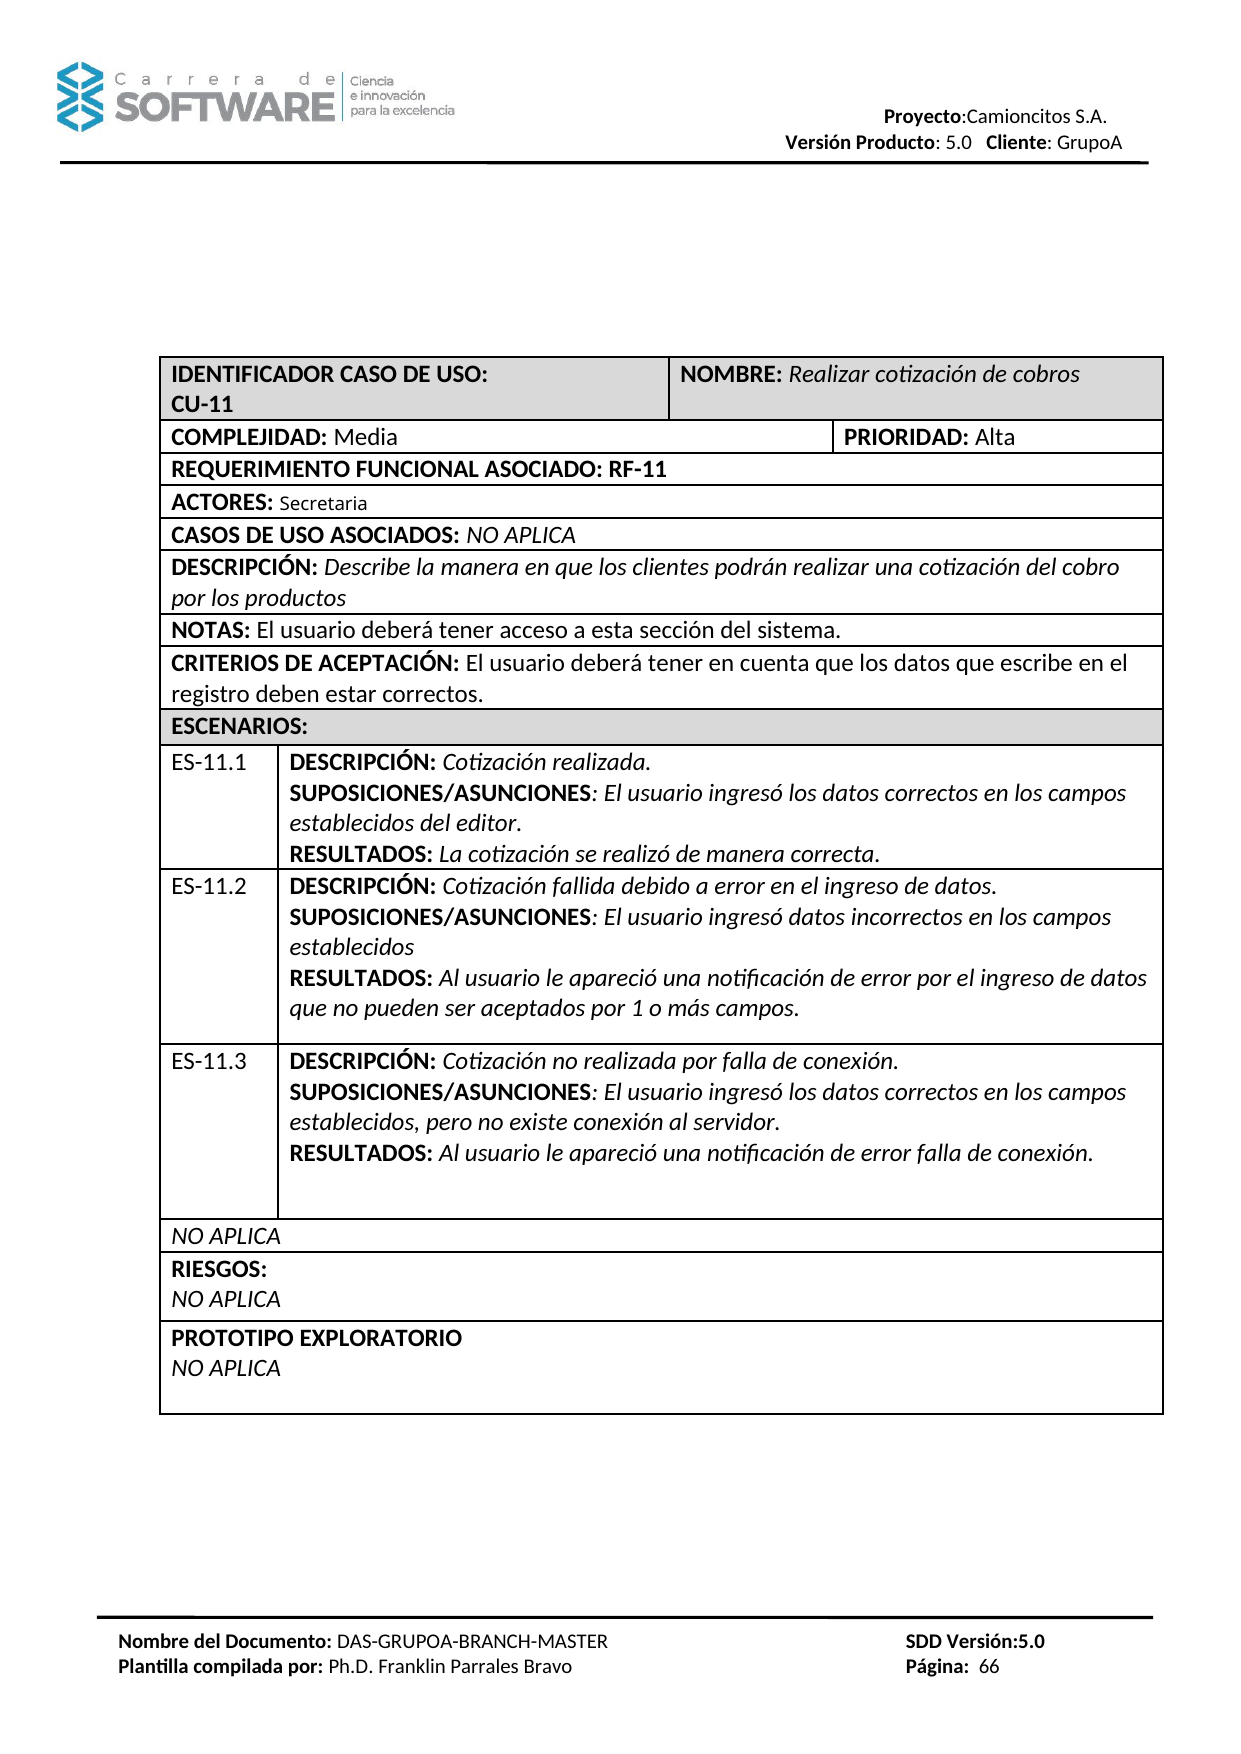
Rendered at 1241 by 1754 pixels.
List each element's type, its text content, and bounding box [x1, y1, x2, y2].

table_cell ES-11.2 [161, 870, 277, 1043]
table_cell PRIORIDAD: Alta [834, 421, 1162, 452]
table_header IDENTIFICADOR CASO DE USO: CU-11 [161, 358, 668, 419]
table_cell COMPLEJIDAD: Media [161, 421, 832, 452]
table_cell NOTAS: El usuario deberá tener acceso a esta sección del sistema. [161, 615, 1162, 645]
table_cell PROTOTIPO EXPLORATORIO NO APLICA [161, 1322, 1162, 1413]
table_cell CASOS DE USO ASOCIADOS: NO APLICA [161, 519, 1162, 549]
table_cell DESCRIPCIÓN: Cotización realizada. SUPOSICIONES/ASUNCIONES: El usuario ingresó los datos correctos en los campos establecidos del editor. RESULTADOS: La cotización se realizó de manera correcta. [279, 746, 1162, 868]
table_cell REQUERIMIENTO FUNCIONAL ASOCIADO: RF-11 [161, 454, 1162, 484]
picture [46, 46, 461, 154]
table_cell DESCRIPCIÓN: Cotización fallida debido a error en el ingreso de datos. SUPOSICIONES/ASUNCIONES: El usuario ingresó datos incorrectos en los campos establecidos RESULTADOS: Al usuario le apareció una notificación de error por el ingreso de datos que no pueden ser aceptados por 1 o más campos. [279, 870, 1162, 1043]
table_cell NO APLICA [161, 1220, 1162, 1251]
table_cell RIESGOS: NO APLICA [161, 1253, 1162, 1320]
table_header NOMBRE: Realizar cotización de cobros [670, 358, 1162, 419]
table_cell ES-11.1 [161, 746, 277, 868]
table_cell DESCRIPCIÓN: Describe la manera en que los clientes podrán realizar una cotización del cobro por los productos [161, 551, 1162, 612]
table_cell CRITERIOS DE ACEPTACIÓN: El usuario deberá tener en cuenta que los datos que escribe en el registro deben estar correctos. [161, 647, 1162, 708]
table_cell ACTORES: Secretaria [161, 486, 1162, 517]
table_cell ES-11.3 [161, 1045, 277, 1218]
table_cell DESCRIPCIÓN: Cotización no realizada por falla de conexión. SUPOSICIONES/ASUNCIONES: El usuario ingresó los datos correctos en los campos establecidos, pero no existe conexión al servidor. RESULTADOS: Al usuario le apareció una notificación de error falla de conexión. [279, 1045, 1162, 1218]
table_cell ESCENARIOS: [161, 710, 1162, 744]
